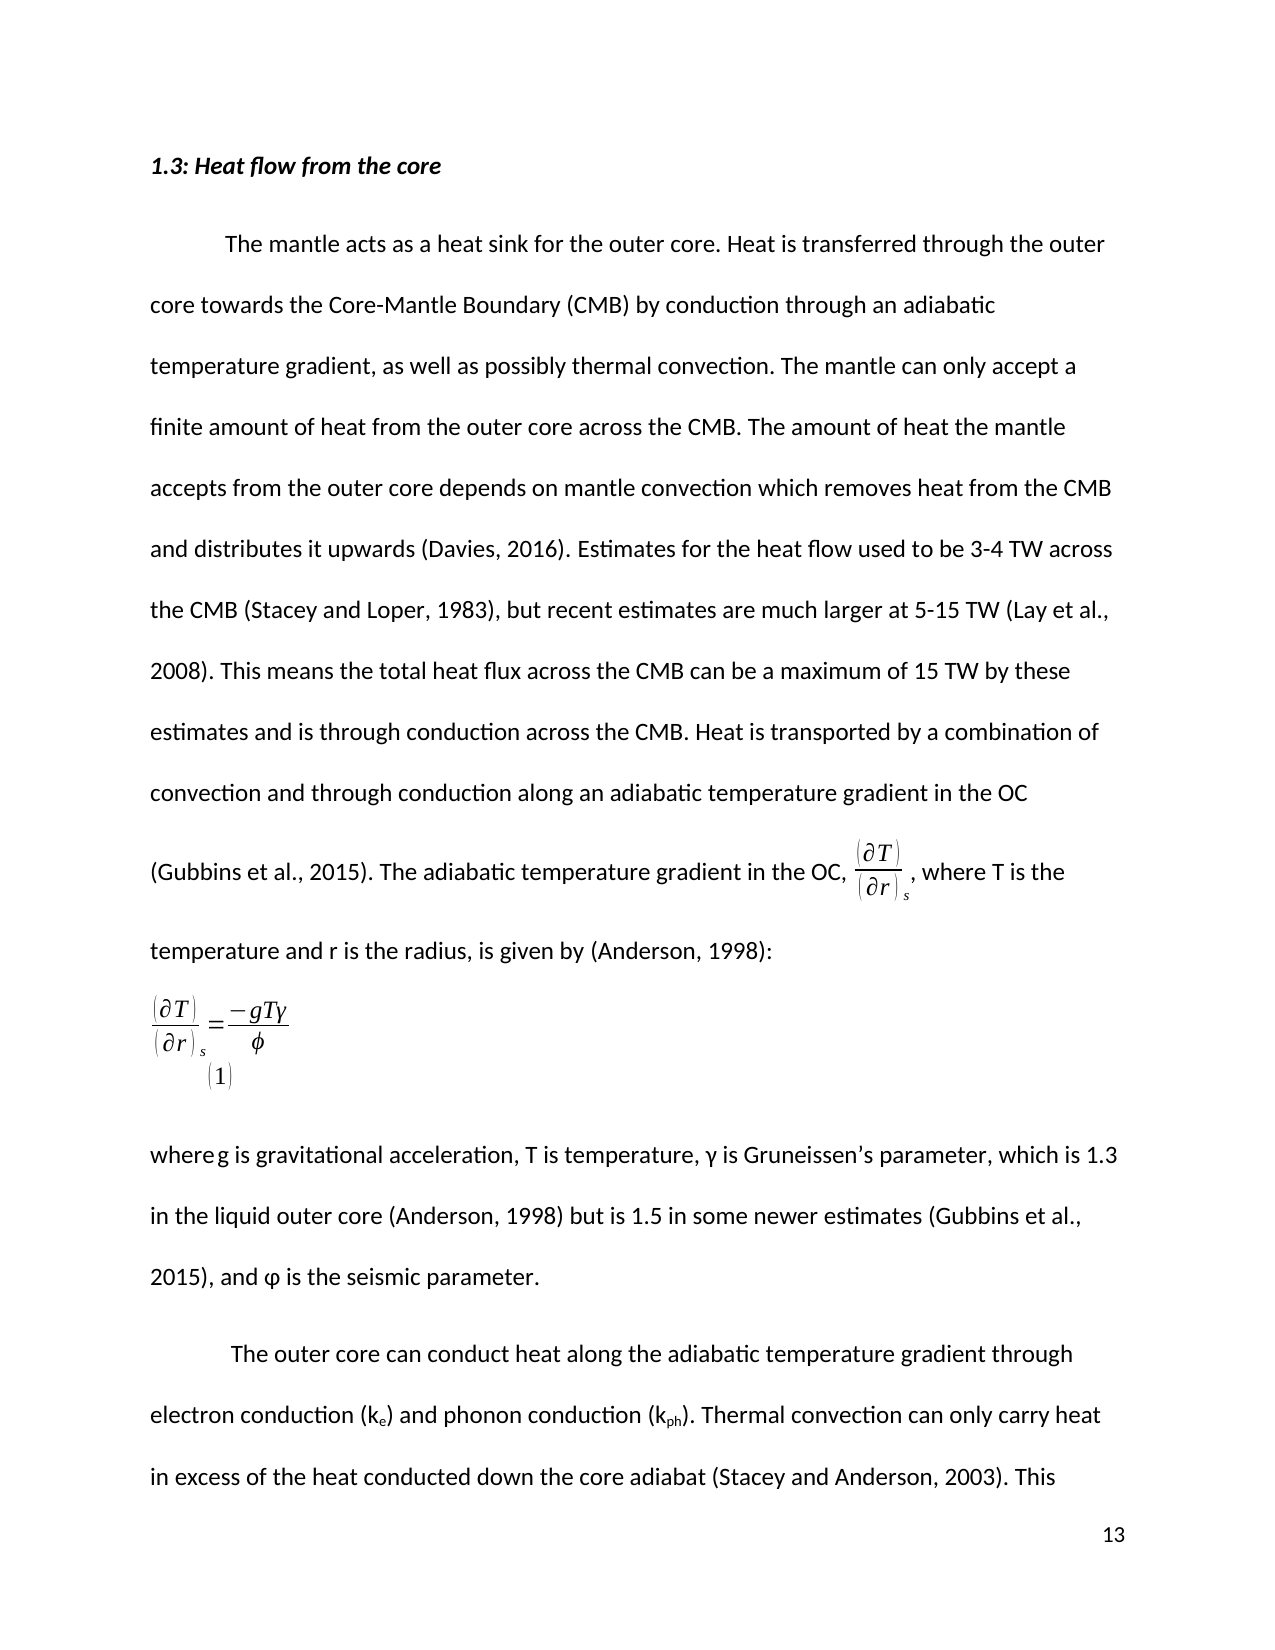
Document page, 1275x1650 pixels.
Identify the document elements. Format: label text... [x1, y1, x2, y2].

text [150, 1338, 1125, 1491]
text whereg is gravitational acceleration, T is temperature, γ is Gruneissen’s parameter, which is 1.3 in the liquid outer core (Anderson, 1998) but is 1.5 in some newer estimates (Gubbins et al., 2015), and φ is the seismic parameter. [150, 1139, 1125, 1291]
text 1.3: Heat flow from the core [150, 150, 1125, 181]
text The mantle acts as a heat sink for the outer core. Heat is transferred through the outer core towards the Core-Mantle Boundary (CMB) by conduction through an adiabatic temperature gradient, as well as possibly thermal convection. The mantle can only accept a finite amount of heat from the outer core across the CMB. The amount of heat the mantle accepts from the outer core depends on mantle convection which removes heat from the CMB and distributes it upwards (Davies, 2016). Estimates for the heat flow used to be 3-4 TW across the CMB (Stacey and Loper, 1983), but recent estimates are much larger at 5-15 TW (Lay et al., 2008). This means the total heat flux across the CMB can be a maximum of 15 TW by these estimates and is through conduction across the CMB. Heat is transported by a combination of convection and through conduction along an adiabatic temperature gradient in the OC (Gubbins et al., 2015). The adiabatic temperature gradient in the OC, , where T is the temperature and r is the radius, is given by (Anderson, 1998): [150, 228, 1125, 1092]
